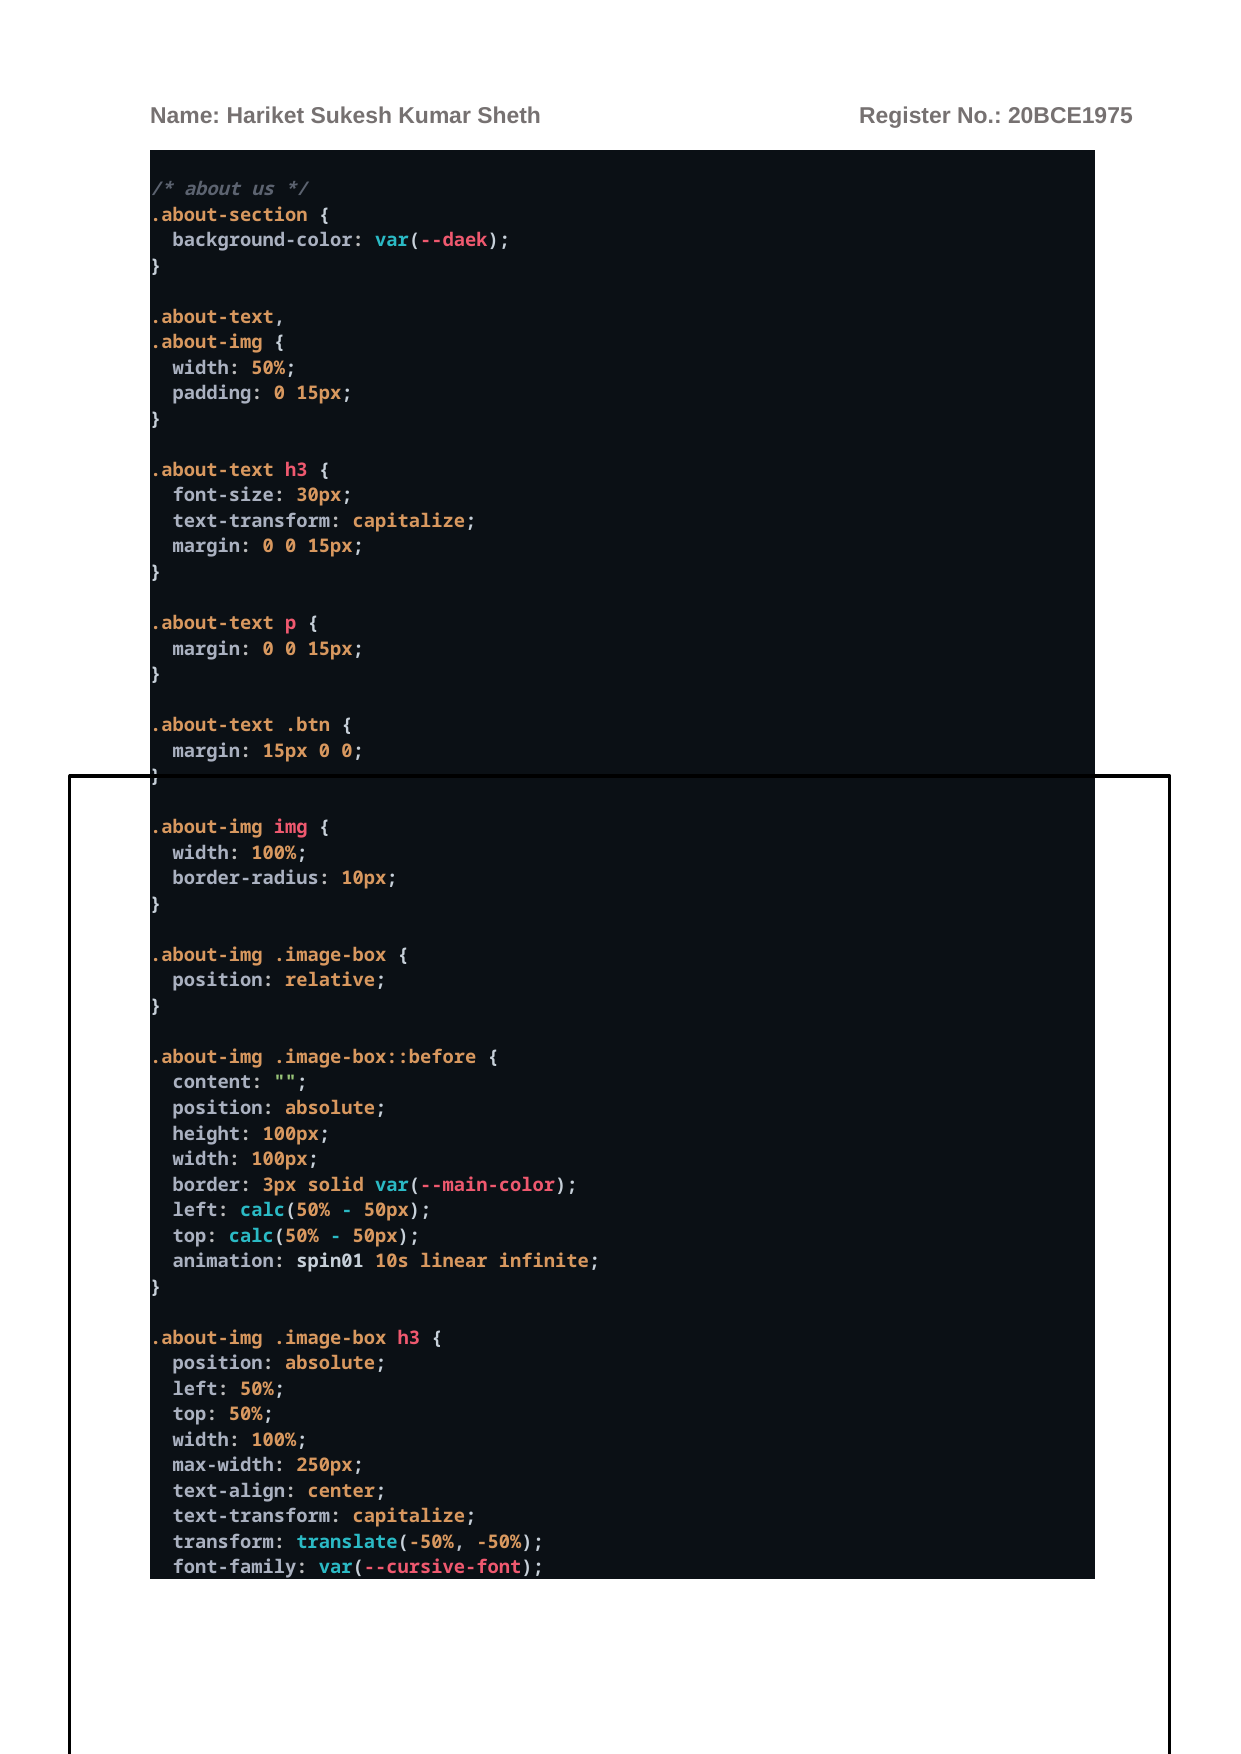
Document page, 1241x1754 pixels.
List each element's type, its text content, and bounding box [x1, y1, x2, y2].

text text-align: center; [150, 1477, 1095, 1503]
text padding: 0 15px; [150, 380, 1095, 405]
text .about-section { [150, 201, 1095, 227]
text } [150, 890, 1095, 916]
text content: ""; [150, 1069, 1095, 1094]
text transform: translate(-50%, -50%); [150, 1528, 1095, 1554]
text .about-text h3 { [150, 456, 1095, 482]
text .about-img .image-box::before { [150, 1043, 1095, 1069]
text height: 100px; [150, 1120, 1095, 1145]
text /* about us */ [150, 176, 1095, 201]
text } [150, 660, 1095, 686]
text } [150, 1273, 1095, 1298]
text .about-img { [150, 329, 1095, 354]
text .about-img .image-box h3 { [150, 1324, 1095, 1349]
text .about-img img { [150, 813, 1095, 839]
text margin: 0 0 15px; [150, 635, 1095, 660]
text } [150, 405, 1095, 431]
text margin: 0 0 15px; [150, 533, 1095, 558]
text left: 50%; [150, 1375, 1095, 1401]
text .about-text .btn { [150, 711, 1095, 737]
text .about-img .image-box { [150, 941, 1095, 967]
text font-family: var(--cursive-font); [150, 1554, 1095, 1579]
text top: calc(50% - 50px); [150, 1222, 1095, 1247]
text text-transform: capitalize; [150, 1503, 1095, 1528]
text width: 100%; [150, 1426, 1095, 1452]
text .about-text, [150, 303, 1095, 329]
text left: calc(50% - 50px); [150, 1196, 1095, 1222]
text } [150, 252, 1095, 278]
text position: absolute; [150, 1094, 1095, 1120]
text position: relative; [150, 967, 1095, 992]
text border: 3px solid var(--main-color); [150, 1171, 1095, 1196]
text font-size: 30px; [150, 482, 1095, 507]
text .about-text p { [150, 609, 1095, 635]
text width: 50%; [150, 354, 1095, 380]
text top: 50%; [150, 1401, 1095, 1426]
text position: absolute; [150, 1349, 1095, 1375]
text margin: 15px 0 0; [150, 737, 1095, 762]
text } [150, 558, 1095, 584]
text animation: spin01 10s linear infinite; [150, 1247, 1095, 1273]
text background-color: var(--daek); [150, 227, 1095, 252]
text text-transform: capitalize; [150, 507, 1095, 533]
text width: 100px; [150, 1145, 1095, 1171]
text border-radius: 10px; [150, 864, 1095, 890]
text max-width: 250px; [150, 1452, 1095, 1477]
text width: 100%; [150, 839, 1095, 864]
text } [150, 992, 1095, 1018]
